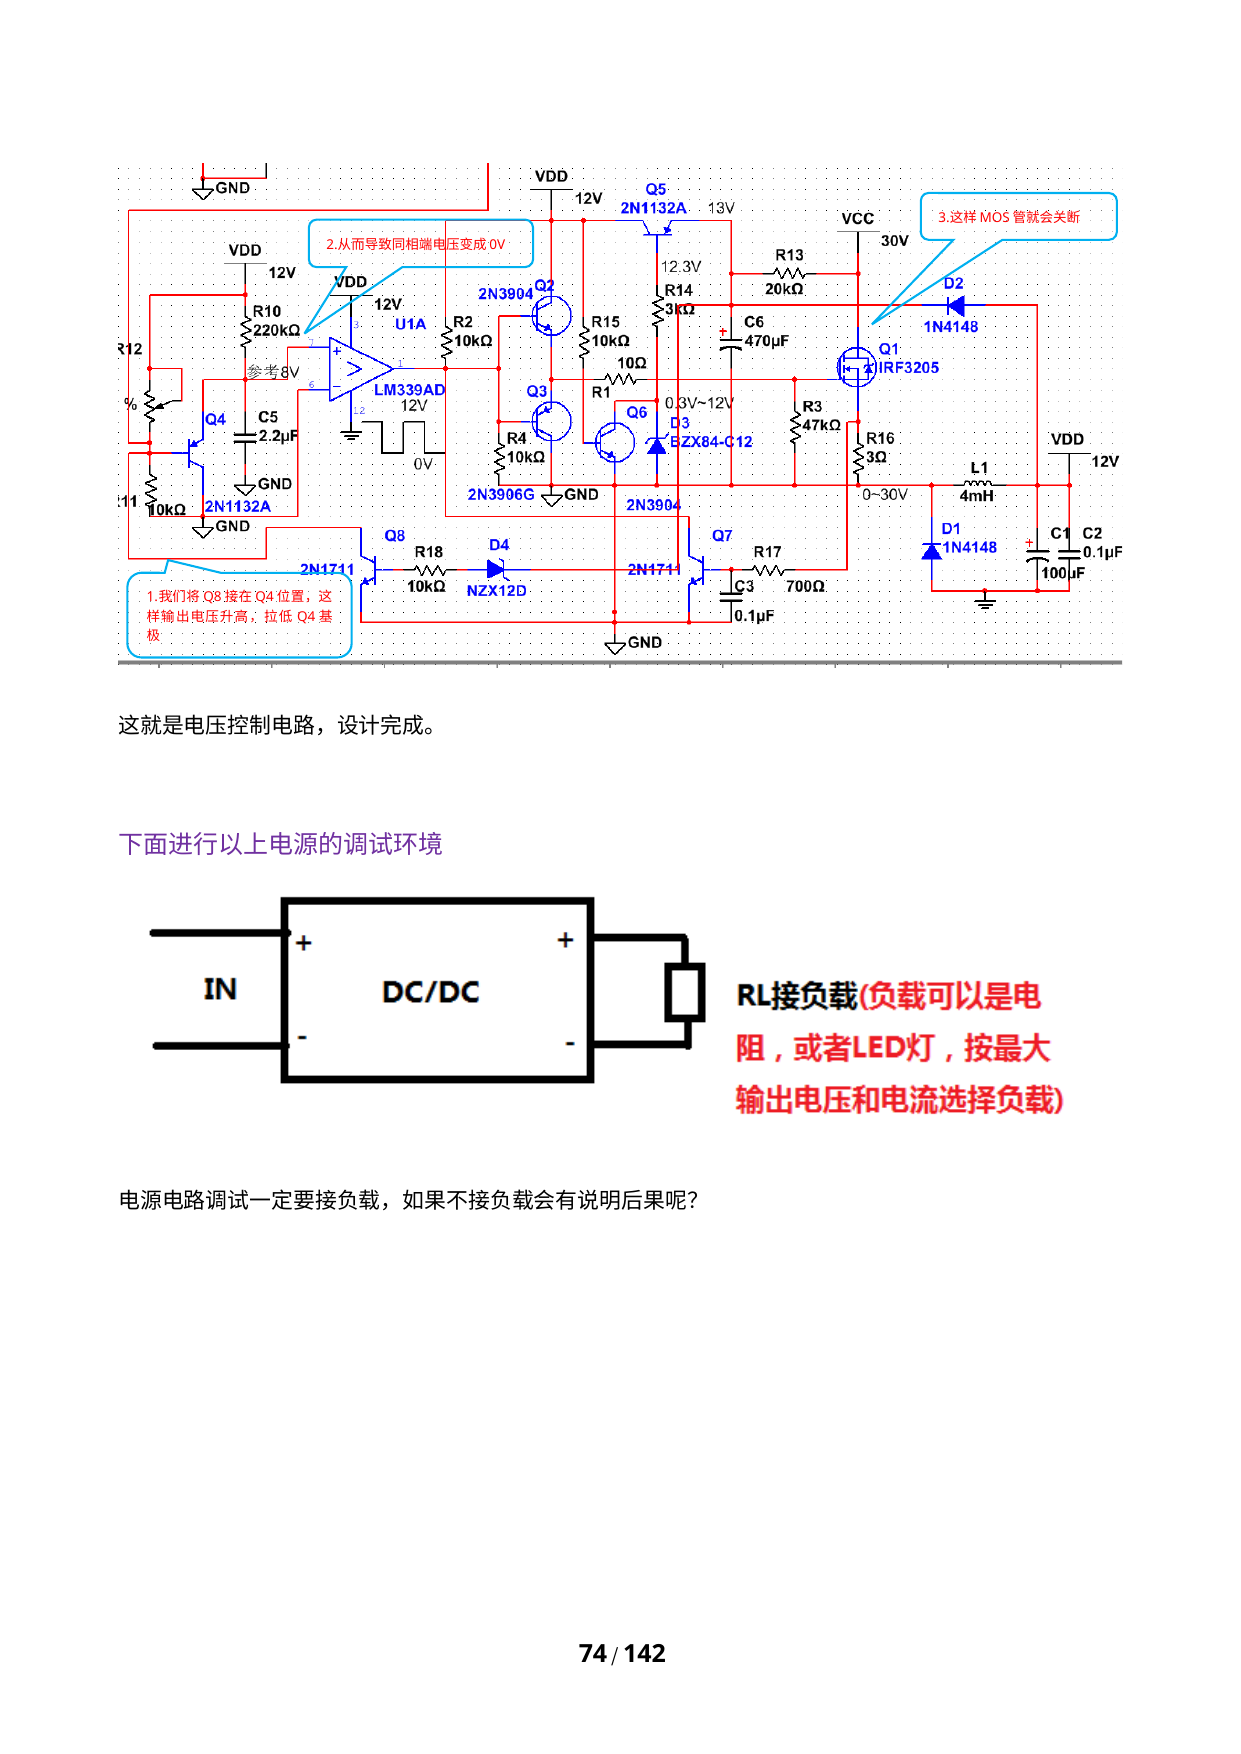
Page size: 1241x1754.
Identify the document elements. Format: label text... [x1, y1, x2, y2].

text 下面进行以上电源的调试环境 [118, 809, 1122, 876]
picture [118, 163, 1123, 668]
text 电源电路调试一定要接负载，如果不接负载会有说明后果呢？ [118, 1182, 1122, 1216]
picture [118, 876, 1123, 1166]
text 这就是电压控制电路，设计完成。 [118, 707, 1122, 741]
